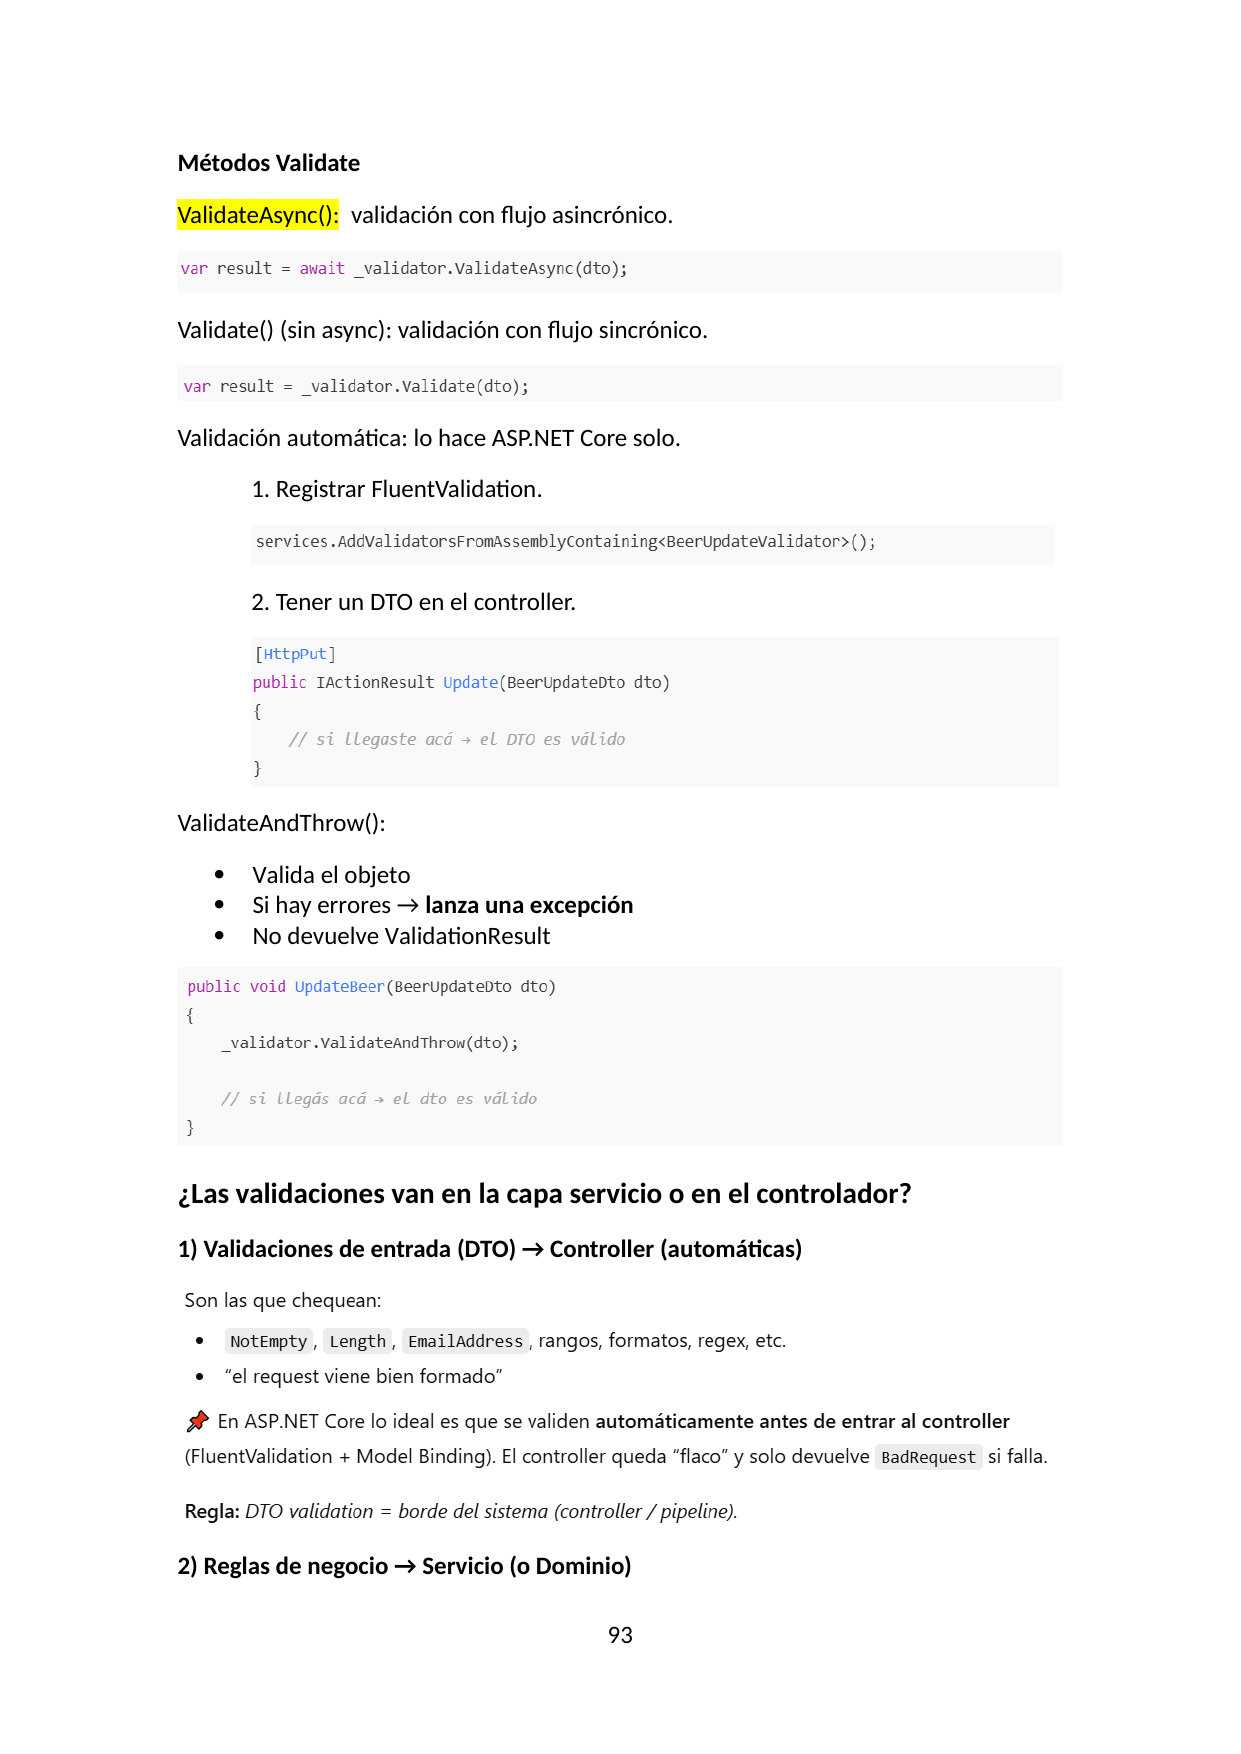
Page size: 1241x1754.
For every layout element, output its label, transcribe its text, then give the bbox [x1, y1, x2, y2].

text ValidateAndThrow(): [177, 807, 1063, 838]
text Validate() (sin async): validación con flujo sincrónico. [177, 314, 1063, 344]
text Validación automática: lo hace ASP.NET Core solo. [177, 422, 1063, 452]
text Métodos Validate [177, 148, 1063, 178]
picture [177, 967, 1063, 1146]
text 2) Reglas de negocio → Servicio (o Dominio) [177, 1550, 1063, 1581]
text ValidateAsync(): validación con flujo asincrónico. [339, 199, 1063, 230]
text 1. Registrar FluentValidation. [251, 473, 1063, 504]
list Valida el objeto [215, 859, 1063, 889]
text 1) Validaciones de entrada (DTO) → Controller (automáticas) [177, 1233, 1063, 1263]
text ¿Las validaciones van en la capa servicio o en el controlador? [177, 1175, 1063, 1211]
list No devuelve ValidationResult [215, 920, 1063, 951]
list Si hay errores → lanza una excepción [215, 889, 1063, 920]
picture [177, 365, 1063, 401]
picture [251, 637, 1059, 787]
text 2. Tener un DTO en el controller. [251, 586, 1063, 616]
picture [251, 525, 1055, 565]
picture [177, 1284, 1063, 1529]
picture [177, 251, 1063, 293]
